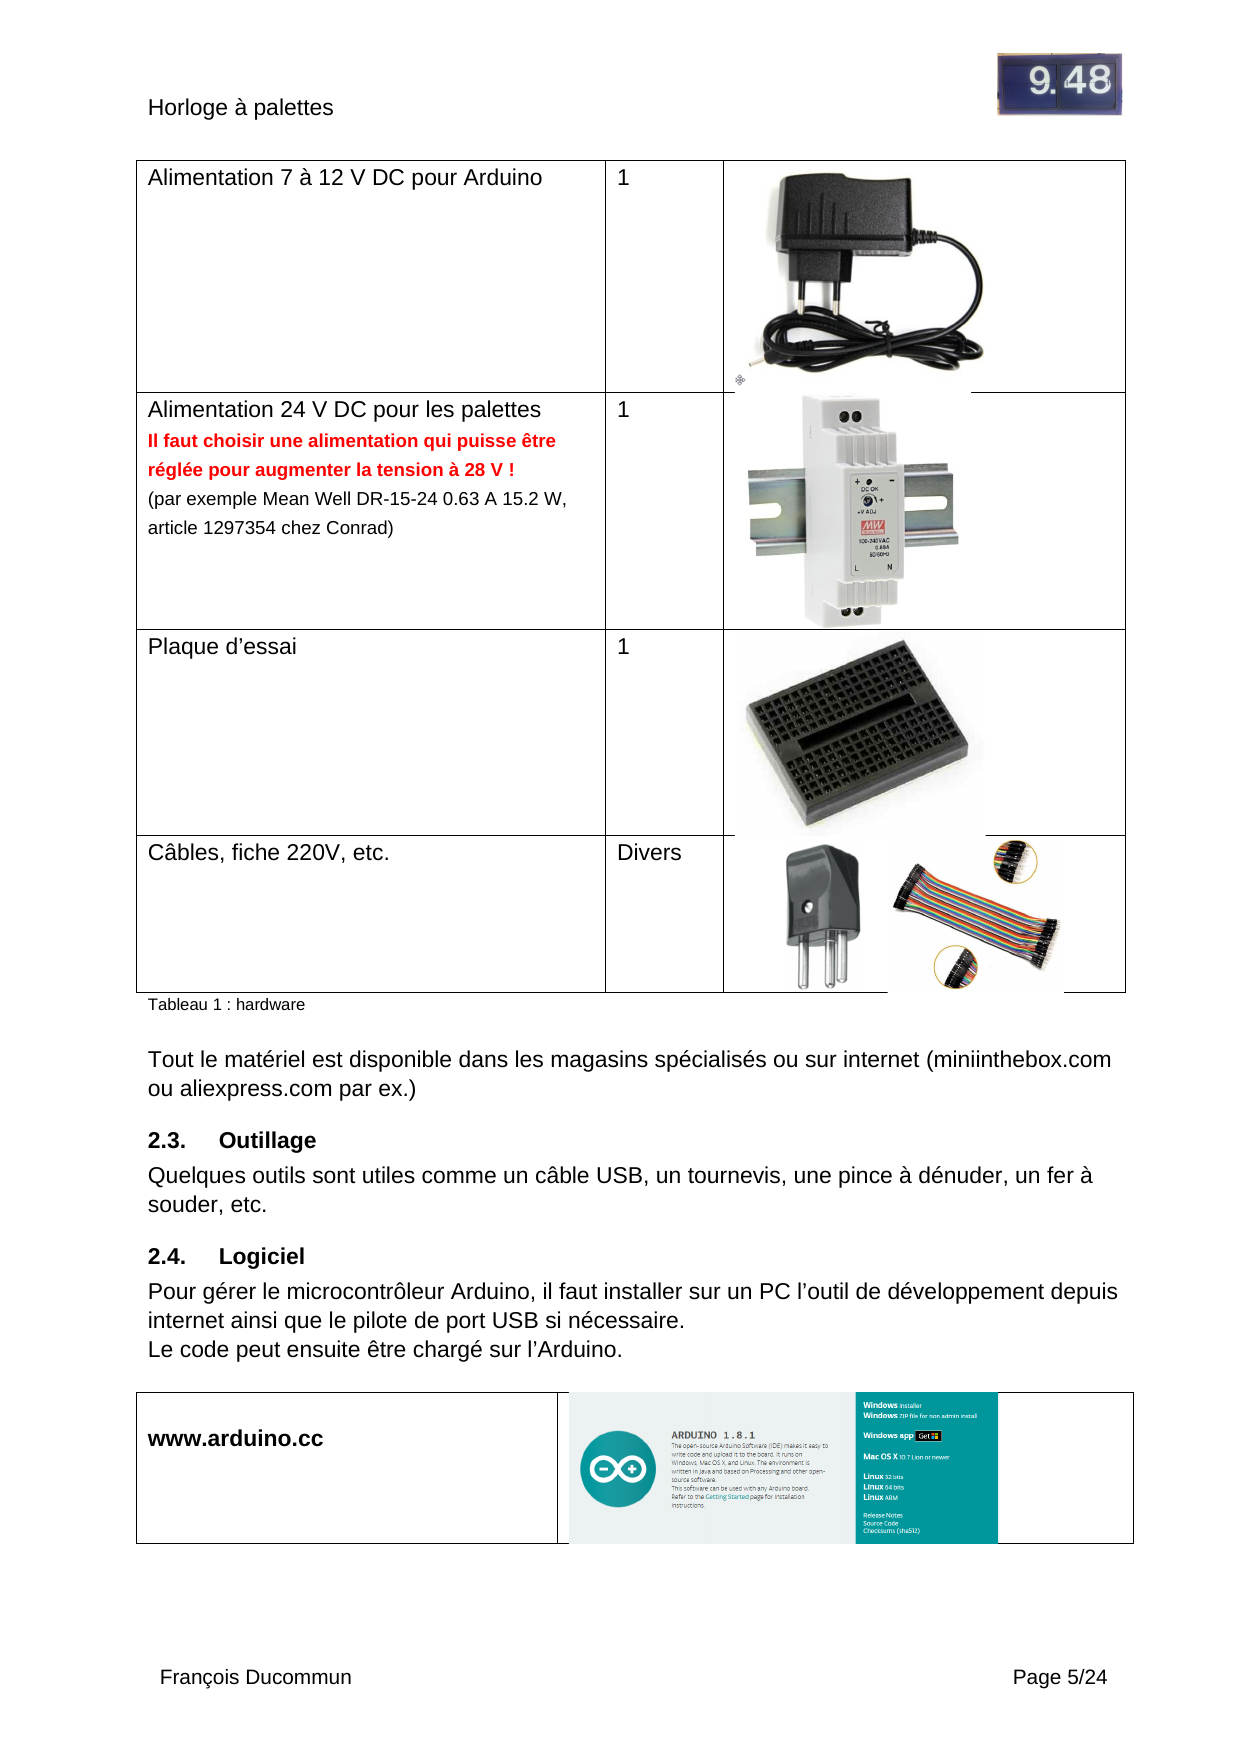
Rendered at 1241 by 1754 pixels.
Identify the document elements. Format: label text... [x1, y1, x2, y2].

table_cell [724, 393, 734, 629]
table_cell Câbles, fiche 220V, etc. [137, 836, 605, 992]
subtitle Logiciel [148, 1243, 1122, 1269]
table_header [558, 1393, 568, 1543]
text Tableau 1 : hardware [148, 993, 1122, 1014]
picture [736, 162, 996, 391]
table_cell [724, 161, 735, 392]
picture [997, 53, 1123, 116]
text Le code peut ensuite être chargé sur l’Arduino. [148, 1333, 1122, 1363]
table_cell Alimentation 24 V DC pour les palettes Il faut choisir une alimentation qui puisse être réglée pour augmenter la tension à 28 V ! (par exemple Mean Well DR-15-24 0.63 A 15.2 W, article 1297354 chez Conrad) [137, 393, 605, 629]
table_cell [724, 836, 887, 992]
text Tout le matériel est disponible dans les magasins spécialisés ou sur internet (miniinthebox.com ou aliexpress.com par ex.) [148, 1043, 1122, 1102]
picture [786, 844, 860, 990]
table_cell Alimentation 7 à 12 V DC pour Arduino [137, 161, 605, 392]
table_cell [986, 630, 1125, 835]
table_cell [996, 161, 1125, 392]
subtitle Outillage [148, 1127, 1122, 1153]
picture [734, 392, 972, 629]
table_header [999, 1393, 1133, 1543]
picture [568, 1392, 999, 1544]
table_cell Plaque d’essai [137, 630, 605, 835]
table_cell [724, 630, 734, 835]
table_cell 1 [606, 630, 723, 835]
table_header IDE www.arduino.cc [137, 1393, 557, 1543]
table_cell 1 [606, 161, 723, 392]
table_cell [1064, 836, 1125, 992]
text Pour gérer le microcontrôleur Arduino, il faut installer sur un PC l’outil de développement depuis internet ainsi que le pilote de port USB si nécessaire. [148, 1275, 1122, 1333]
table_cell [972, 393, 1125, 629]
text Quelques outils sont utiles comme un câble USB, un tournevis, une pince à dénuder, un fer à souder, etc. [148, 1159, 1122, 1218]
table_cell 1 [606, 393, 723, 629]
picture [734, 630, 1064, 993]
table_cell Divers [606, 836, 723, 992]
